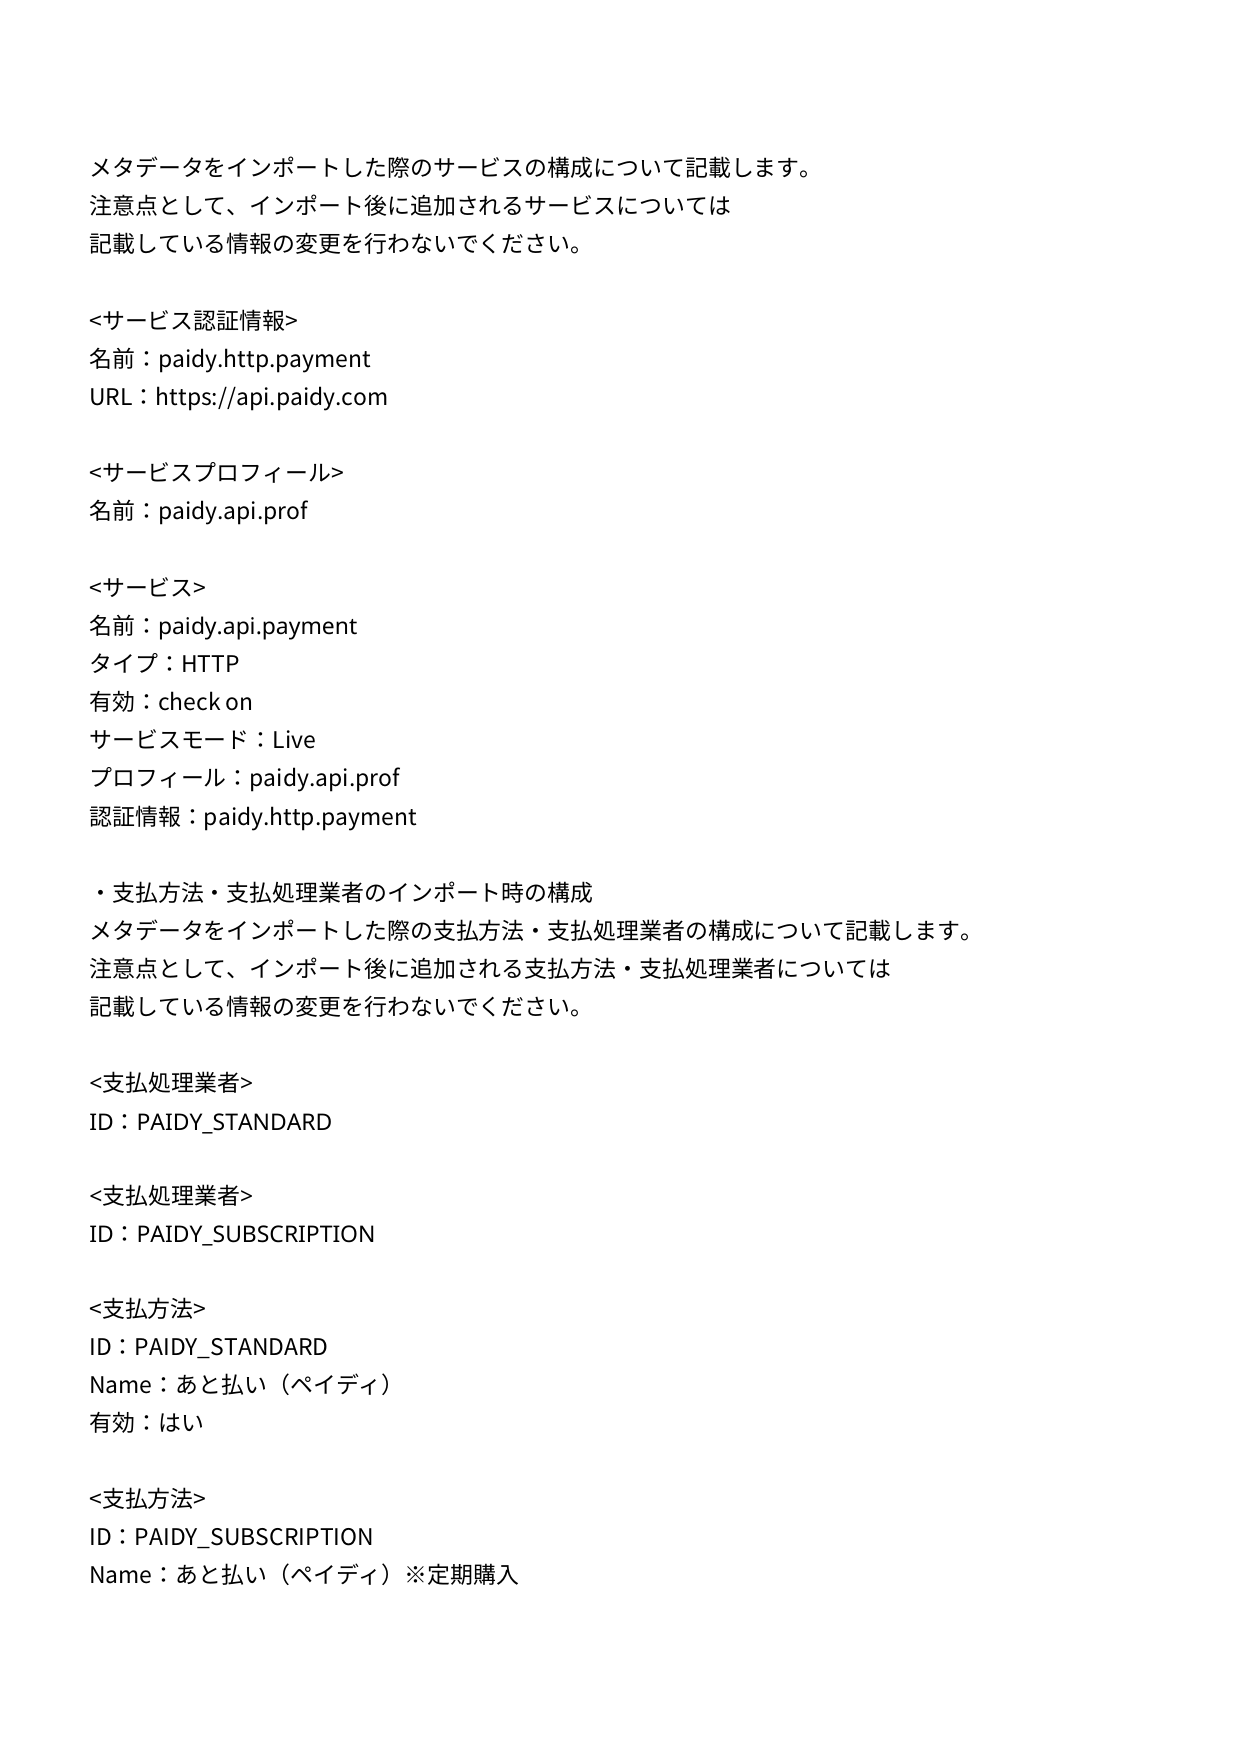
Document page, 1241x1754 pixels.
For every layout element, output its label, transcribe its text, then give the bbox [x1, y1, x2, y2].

text 名前：paidy.http.payment [89, 341, 1181, 374]
text Name：あと払い（ペイディ） [89, 1367, 1181, 1400]
text プロフィール：paidy.api.prof [89, 760, 1181, 793]
text タイプ：HTTP [89, 646, 1181, 679]
text 有効：check on [89, 684, 1181, 717]
text Name：あと払い（ペイディ）※定期購入 [89, 1557, 1181, 1591]
text メタデータをインポートした際の支払方法・支払処理業者の構成について記載します。 [89, 913, 1181, 946]
text URL：https://api.paidy.com [89, 379, 1181, 412]
text <支払処理業者> [89, 1065, 1181, 1098]
text <サービスプロフィール> [89, 455, 1181, 488]
text 名前：paidy.api.prof [89, 493, 1181, 526]
text 注意点として、インポート後に追加される支払方法・支払処理業者については [89, 951, 1181, 984]
text 記載している情報の変更を行わないでください。 [89, 226, 1181, 259]
text ID：PAIDY_STANDARD [89, 1328, 1181, 1362]
text ID：PAIDY_STANDARD [89, 1103, 1181, 1137]
text <サービス認証情報> [89, 302, 1181, 336]
text ID：PAIDY_SUBSCRIPTION [89, 1216, 1181, 1249]
text 記載している情報の変更を行わないでください。 [89, 989, 1181, 1022]
text 有効：はい [89, 1405, 1181, 1438]
text <サービス> [89, 569, 1181, 603]
text 注意点として、インポート後に追加されるサービスについては [89, 188, 1181, 221]
text ID：PAIDY_SUBSCRIPTION [89, 1519, 1181, 1552]
text 認証情報：paidy.http.payment [89, 798, 1181, 832]
text 名前：paidy.api.payment [89, 607, 1181, 641]
text <支払方法> [89, 1290, 1181, 1324]
text ・支払方法・支払処理業者のインポート時の構成 [89, 874, 1181, 908]
text メタデータをインポートした際のサービスの構成について記載します。 [89, 150, 1181, 183]
text サービスモード：Live [89, 722, 1181, 755]
text <支払処理業者> [89, 1178, 1181, 1211]
text <支払方法> [89, 1481, 1181, 1514]
